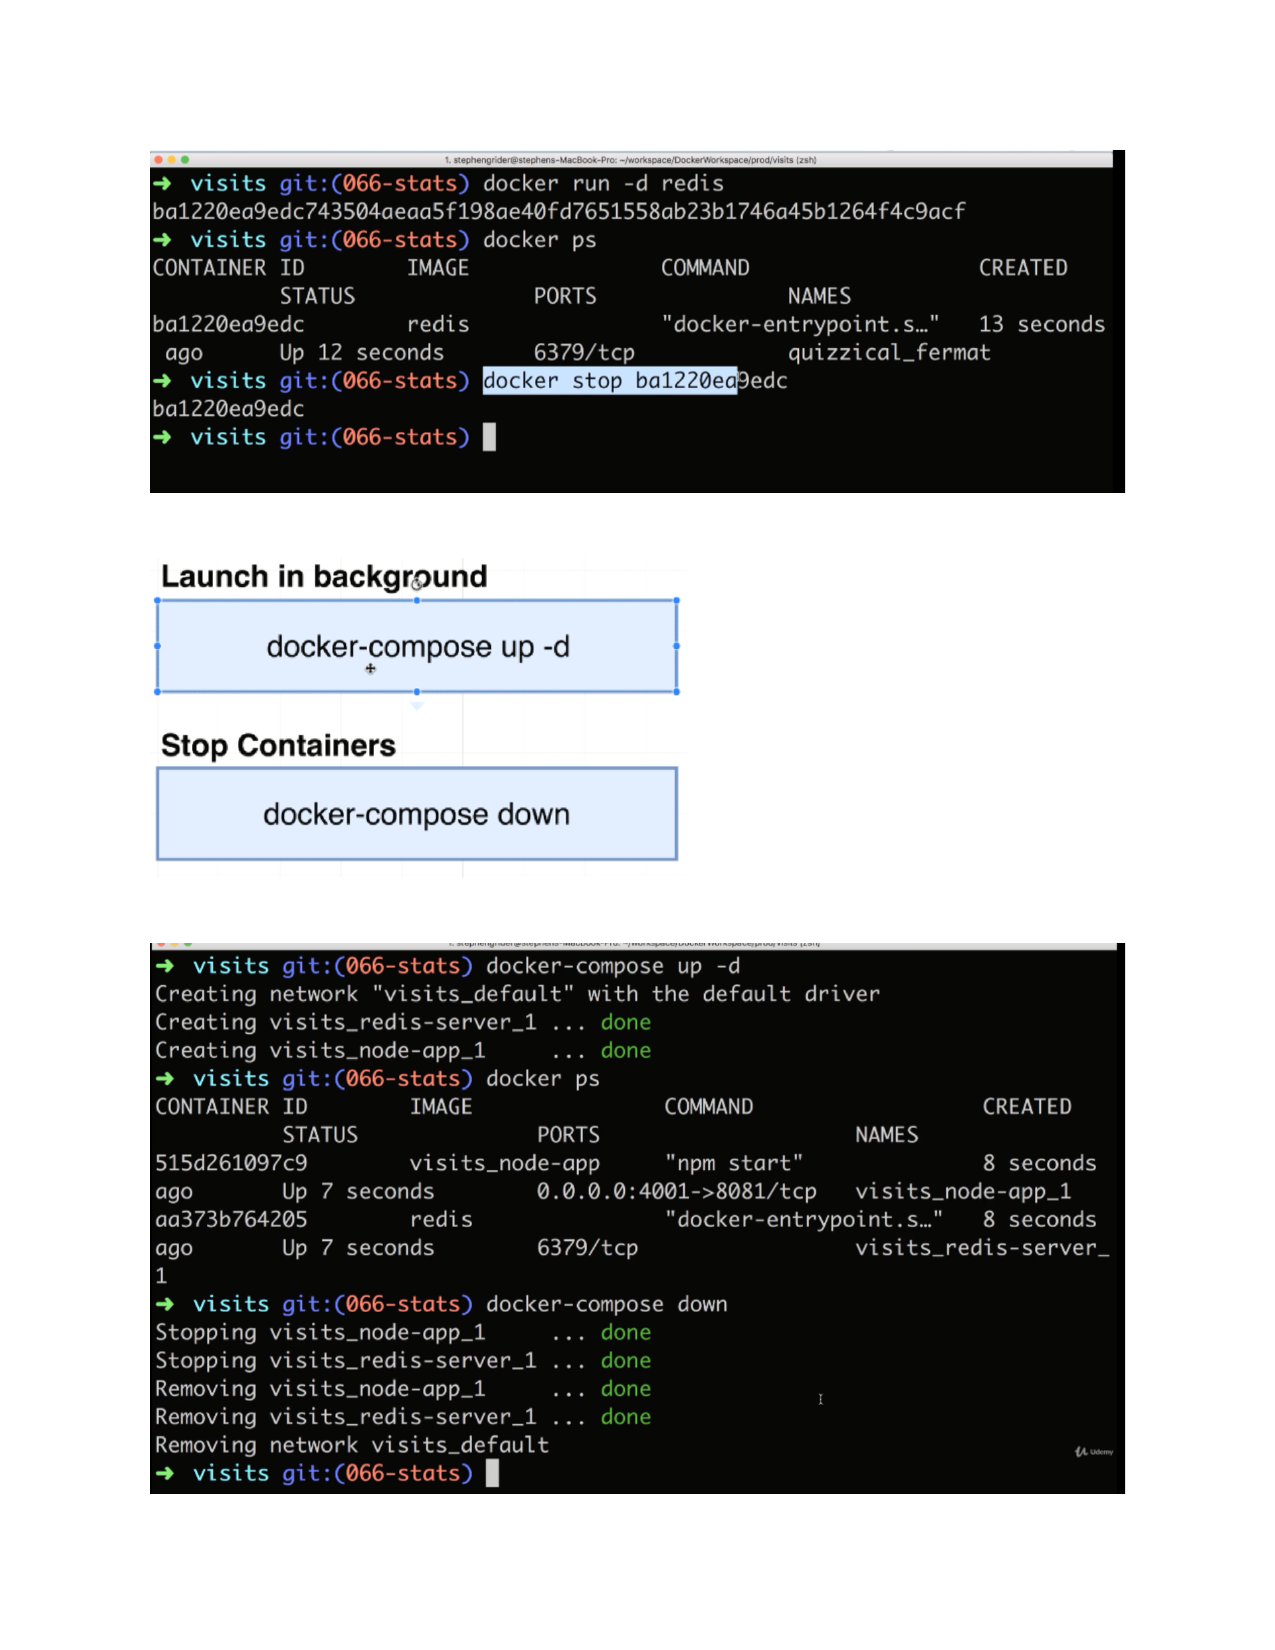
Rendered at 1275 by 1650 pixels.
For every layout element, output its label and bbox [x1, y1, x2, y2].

picture [150, 558, 688, 878]
picture [150, 150, 1125, 493]
picture [150, 943, 1125, 1494]
